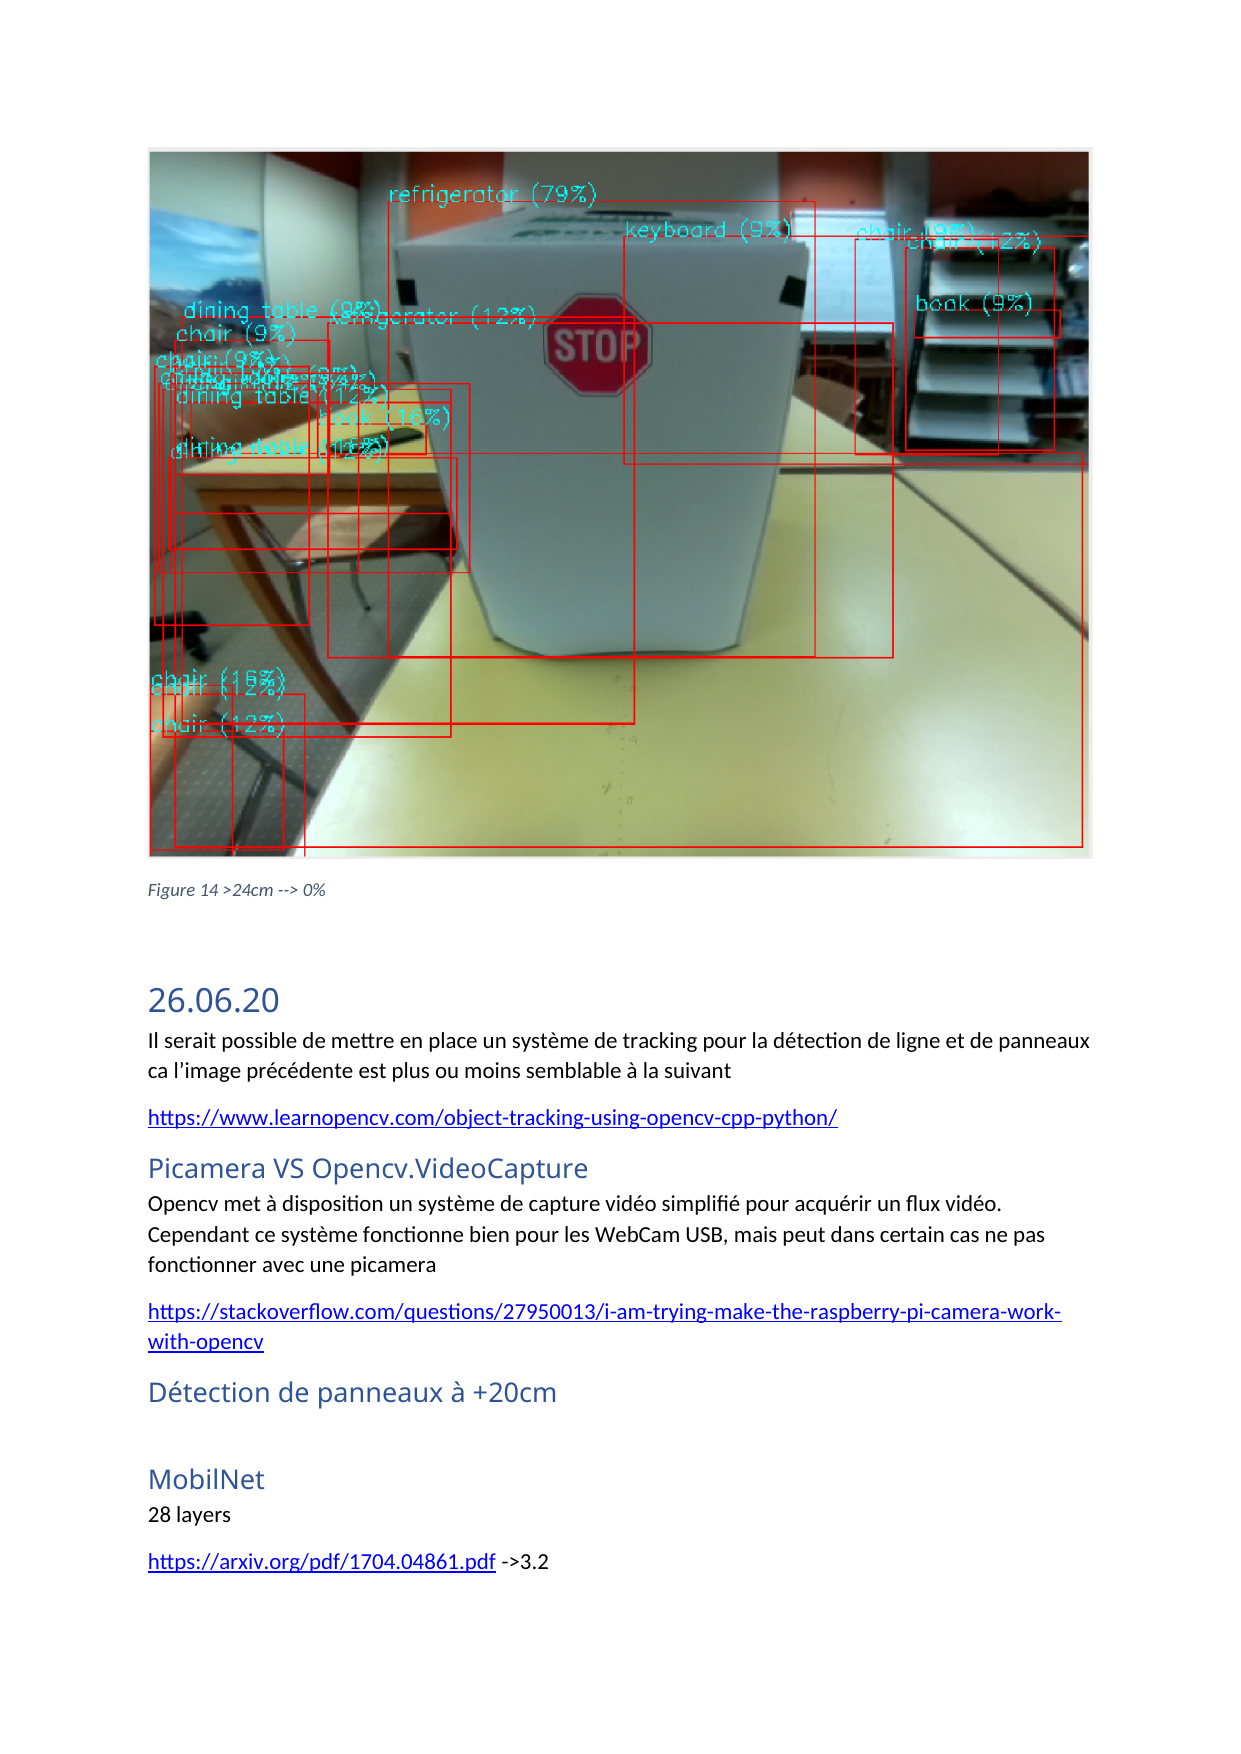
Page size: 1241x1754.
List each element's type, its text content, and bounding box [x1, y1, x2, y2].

text 28 layers [148, 1500, 1093, 1528]
subtitle Picamera VS Opencv.VideoCapture [148, 1150, 1093, 1187]
subtitle Détection de panneaux à +20cm [148, 1374, 1093, 1411]
text https://www.learnopencv.com/object-tracking-using-opencv-cpp-python/ [148, 1103, 1093, 1131]
subtitle 26.06.20 [148, 977, 1093, 1022]
text https://arxiv.org/pdf/1704.04861.pdf ->3.2 [148, 1547, 1093, 1575]
text Figure 14 >24cm --> 0% [148, 878, 1093, 901]
text Il serait possible de mettre en place un système de tracking pour la détection de ligne et de panneaux ca l’image précédente est plus ou moins semblable à la suivant [148, 1026, 1093, 1084]
picture [147, 147, 1093, 859]
text Opencv met à disposition un système de capture vidéo simplifié pour acquérir un flux vidéo. Cependant ce système fonctionne bien pour les WebCam USB, mais peut dans certain cas ne pas fonctionner avec une picamera [148, 1189, 1093, 1278]
text https://stackoverflow.com/questions/27950013/i-am-trying-make-the-raspberry-pi-camera-work-with-opencv [148, 1297, 1093, 1355]
subtitle MobilNet [148, 1461, 1093, 1497]
